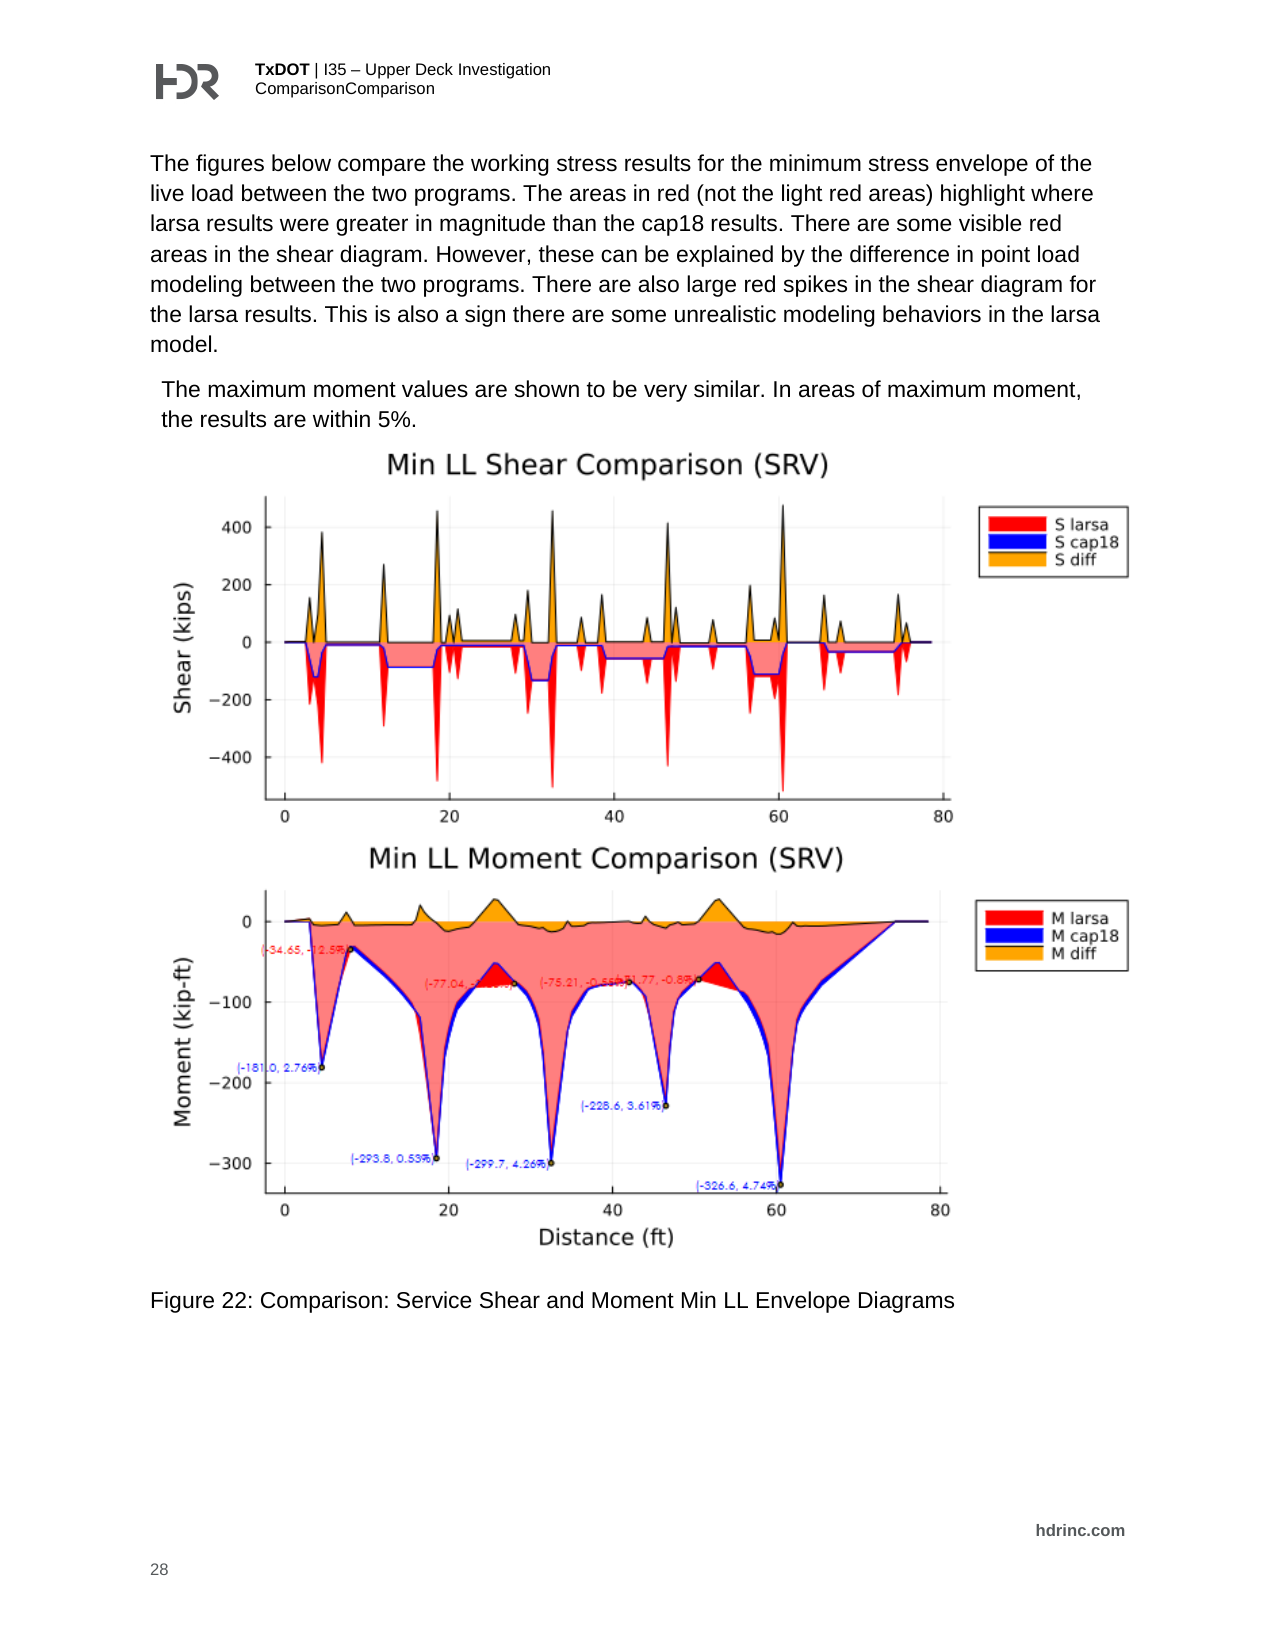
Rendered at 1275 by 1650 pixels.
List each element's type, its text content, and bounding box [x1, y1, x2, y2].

table_header Figure 22: Comparison: Service Shear and Moment Min LL Envelope Diagrams [150, 376, 1125, 451]
text The figures below compare the working stress results for the minimum stress envelope of the live load between the two programs. The areas in red (not the light red areas) highlight where larsa results were greater in magnitude than the cap18 results. There are some visible red areas in the shear diagram. However, these can be explained by the difference in point load modeling between the two programs. There are also large red spikes in the shear diagram for the larsa results. This is also a sign there are some unrealistic modeling behaviors in the larsa model. [150, 150, 1125, 358]
text The maximum moment values are shown to be very similar. In areas of maximum moment, the results are within 5%. [161, 376, 1114, 433]
picture [150, 60, 222, 104]
picture [168, 451, 1144, 1263]
